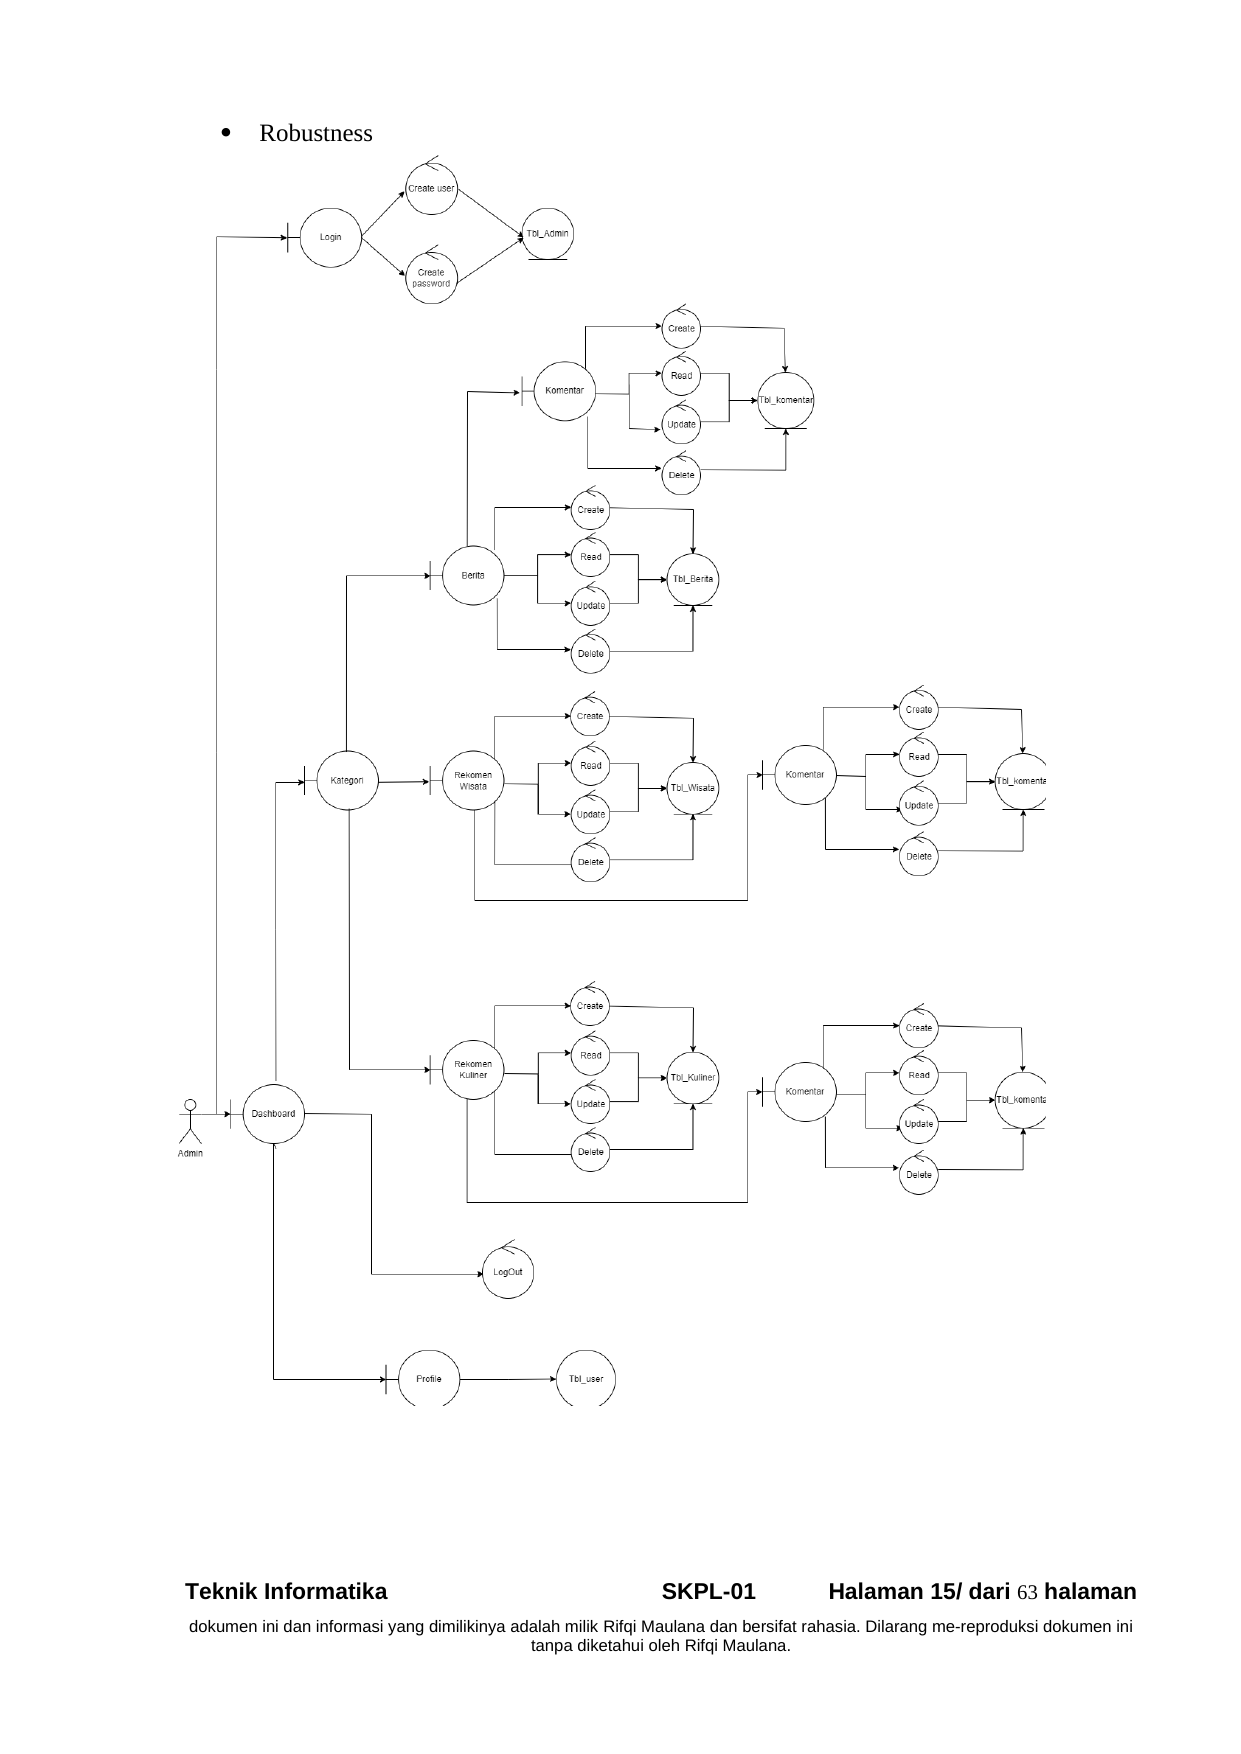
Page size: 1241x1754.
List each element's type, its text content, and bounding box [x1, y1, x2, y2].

list Robustness [222, 118, 1122, 147]
picture [177, 155, 1046, 1404]
